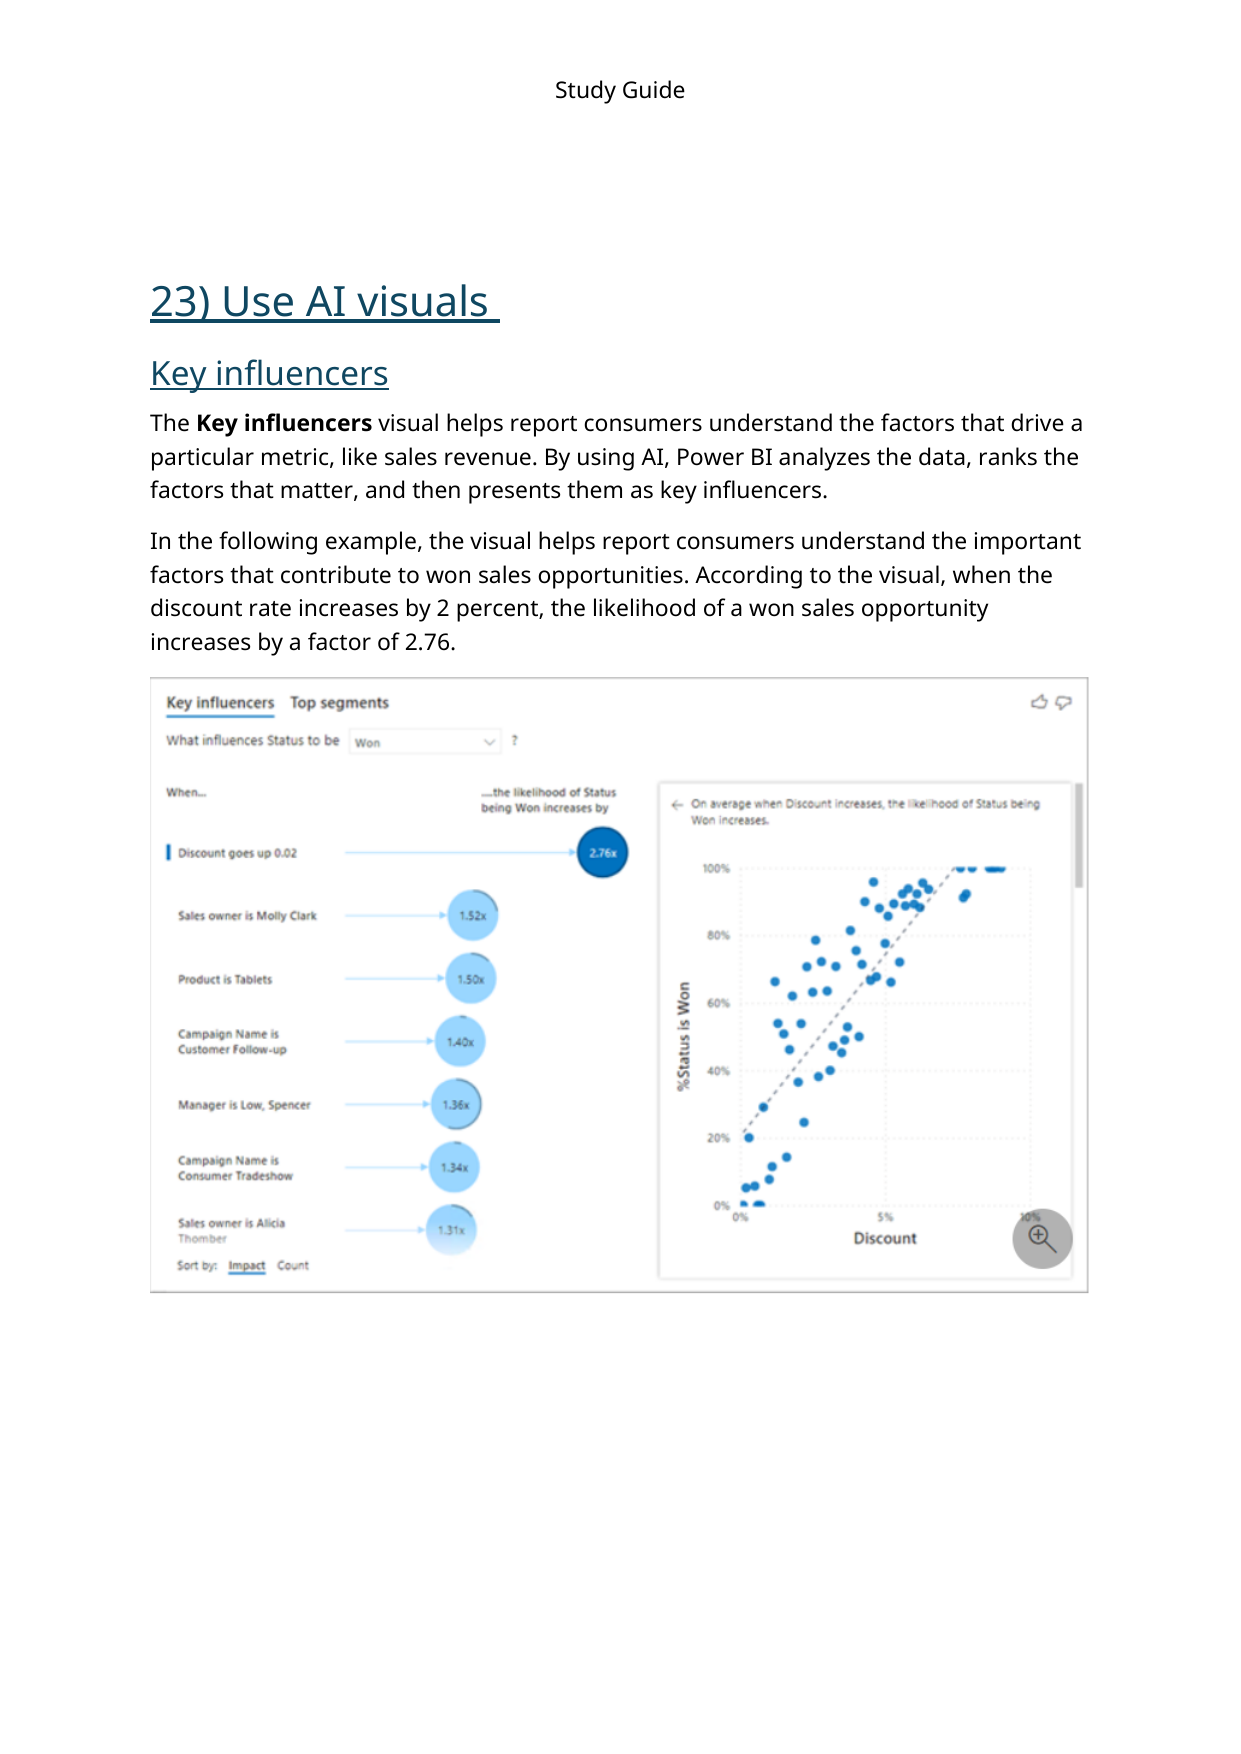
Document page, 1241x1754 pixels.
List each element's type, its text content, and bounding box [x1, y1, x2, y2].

text The Key influencers visual helps report consumers understand the factors that drive a particular metric, like sales revenue. By using AI, Power BI analyzes the data, ranks the factors that matter, and then presents them as key influencers. [150, 407, 1090, 506]
picture [150, 676, 1091, 1298]
subtitle Key influencers [150, 349, 1090, 395]
text In the following example, the visual helps report consumers understand the important factors that contribute to won sales opportunities. According to the visual, when the discount rate increases by 2 percent, the likelihood of a won sales opportunity increases by a factor of 2.76. [150, 525, 1090, 657]
subtitle 23) Use AI visuals [150, 272, 1090, 328]
